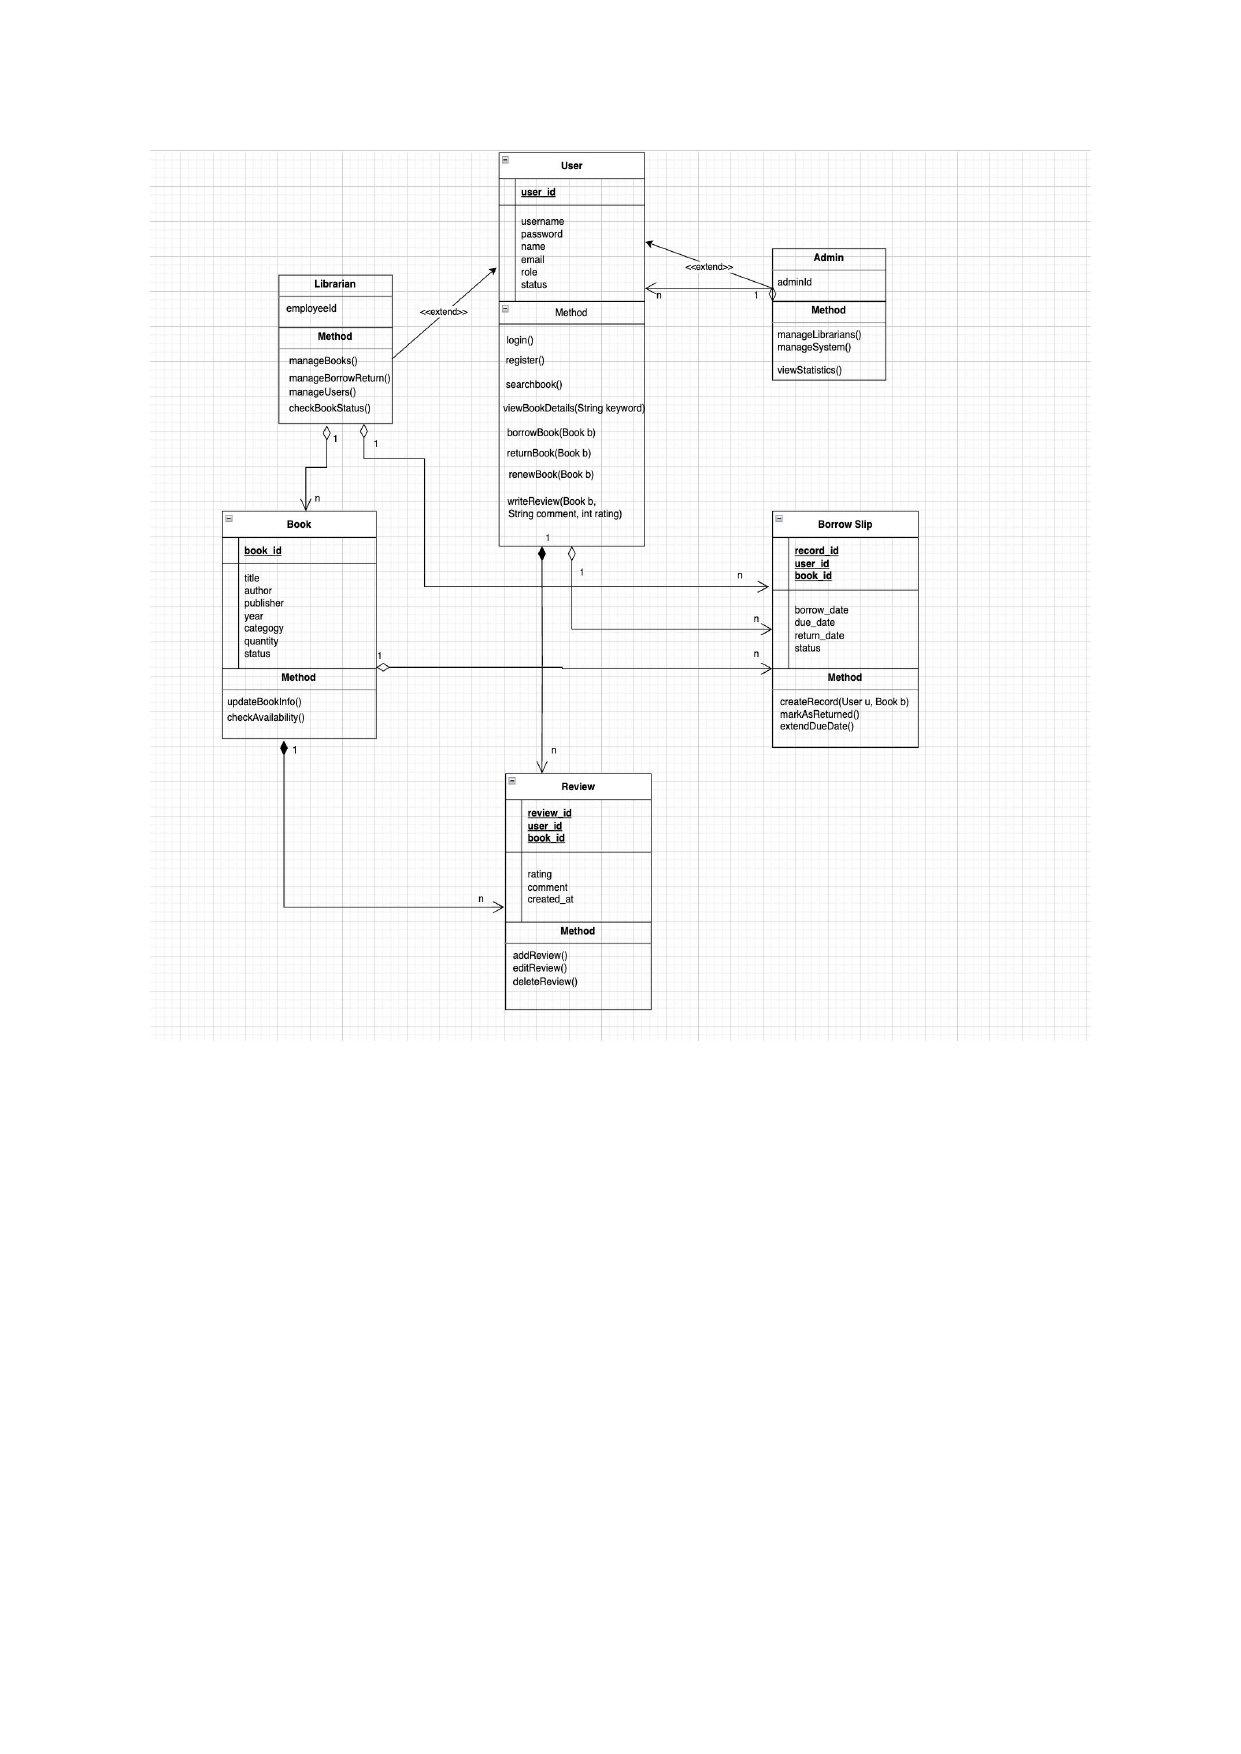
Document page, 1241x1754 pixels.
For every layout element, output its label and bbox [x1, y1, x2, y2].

picture [150, 150, 1091, 1041]
